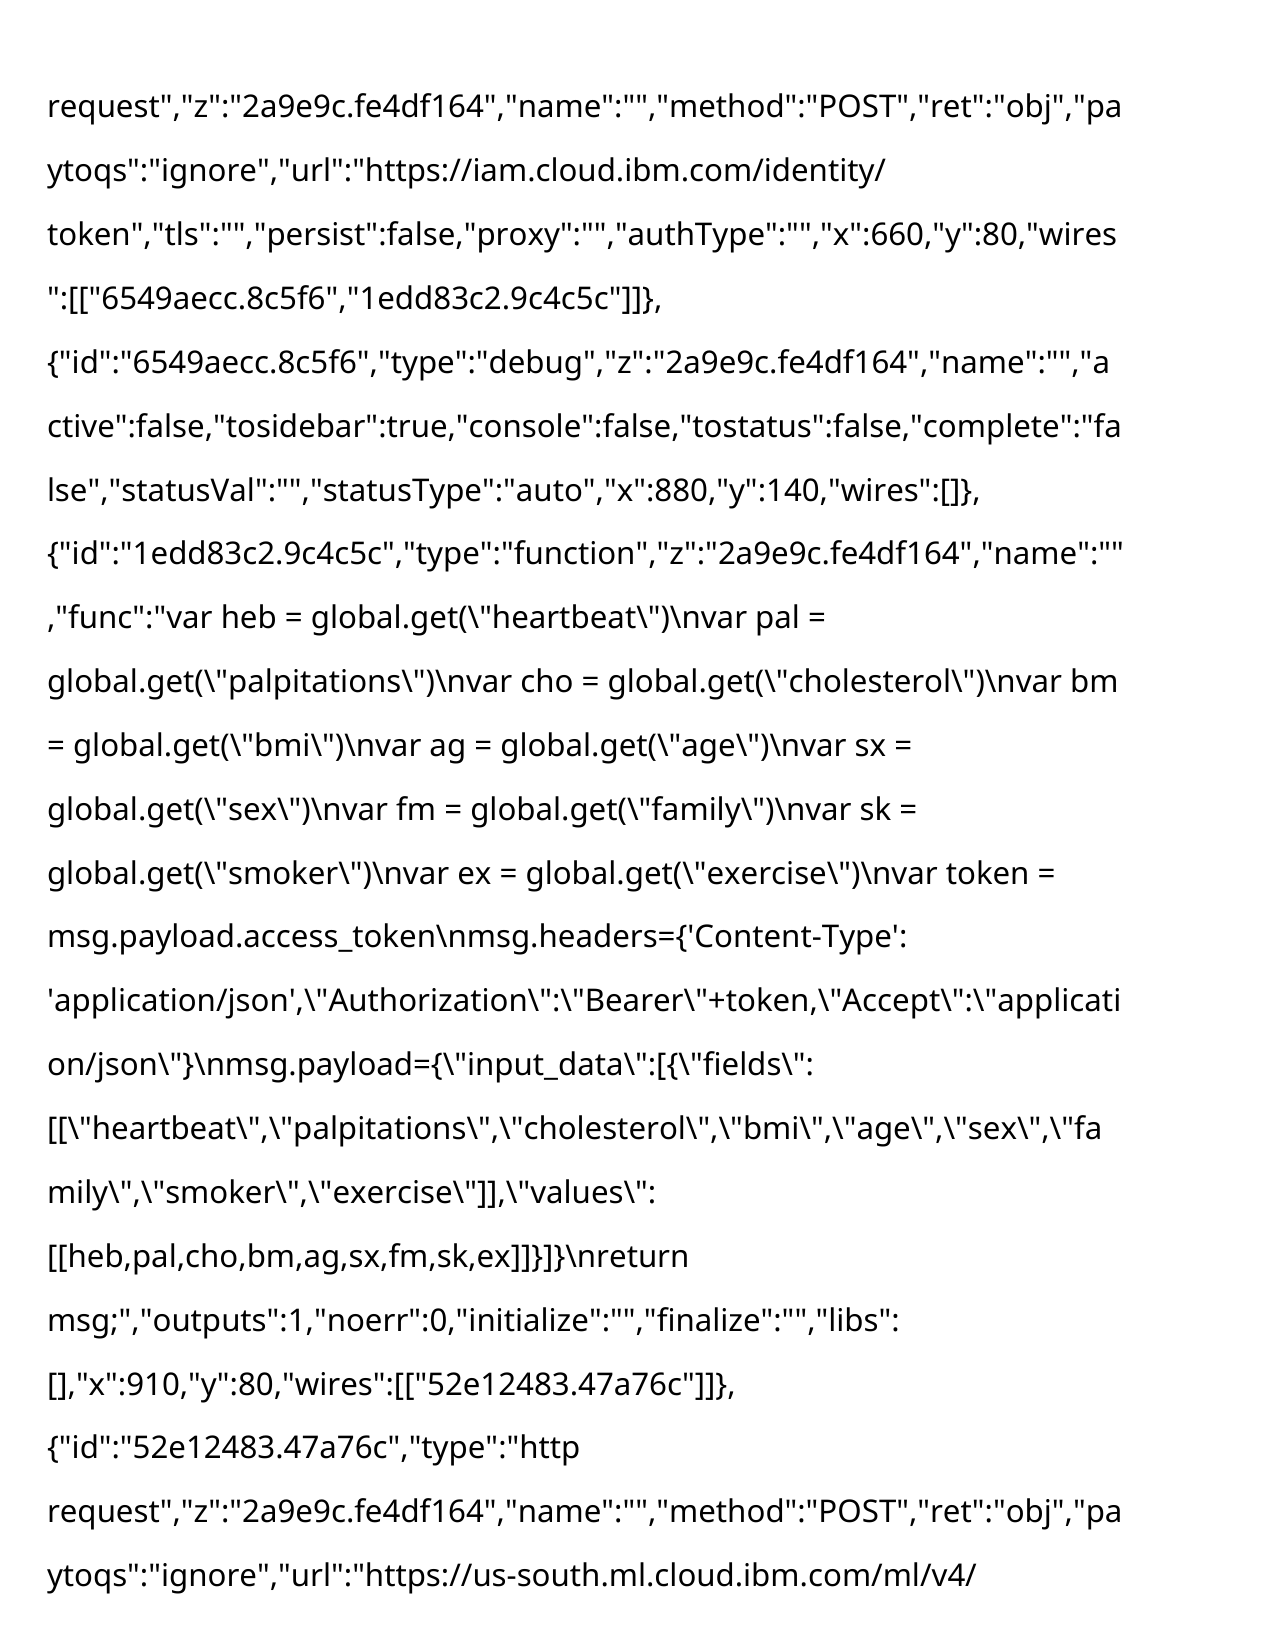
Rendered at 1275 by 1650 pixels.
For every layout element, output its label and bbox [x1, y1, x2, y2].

text [47, 84, 1125, 1596]
